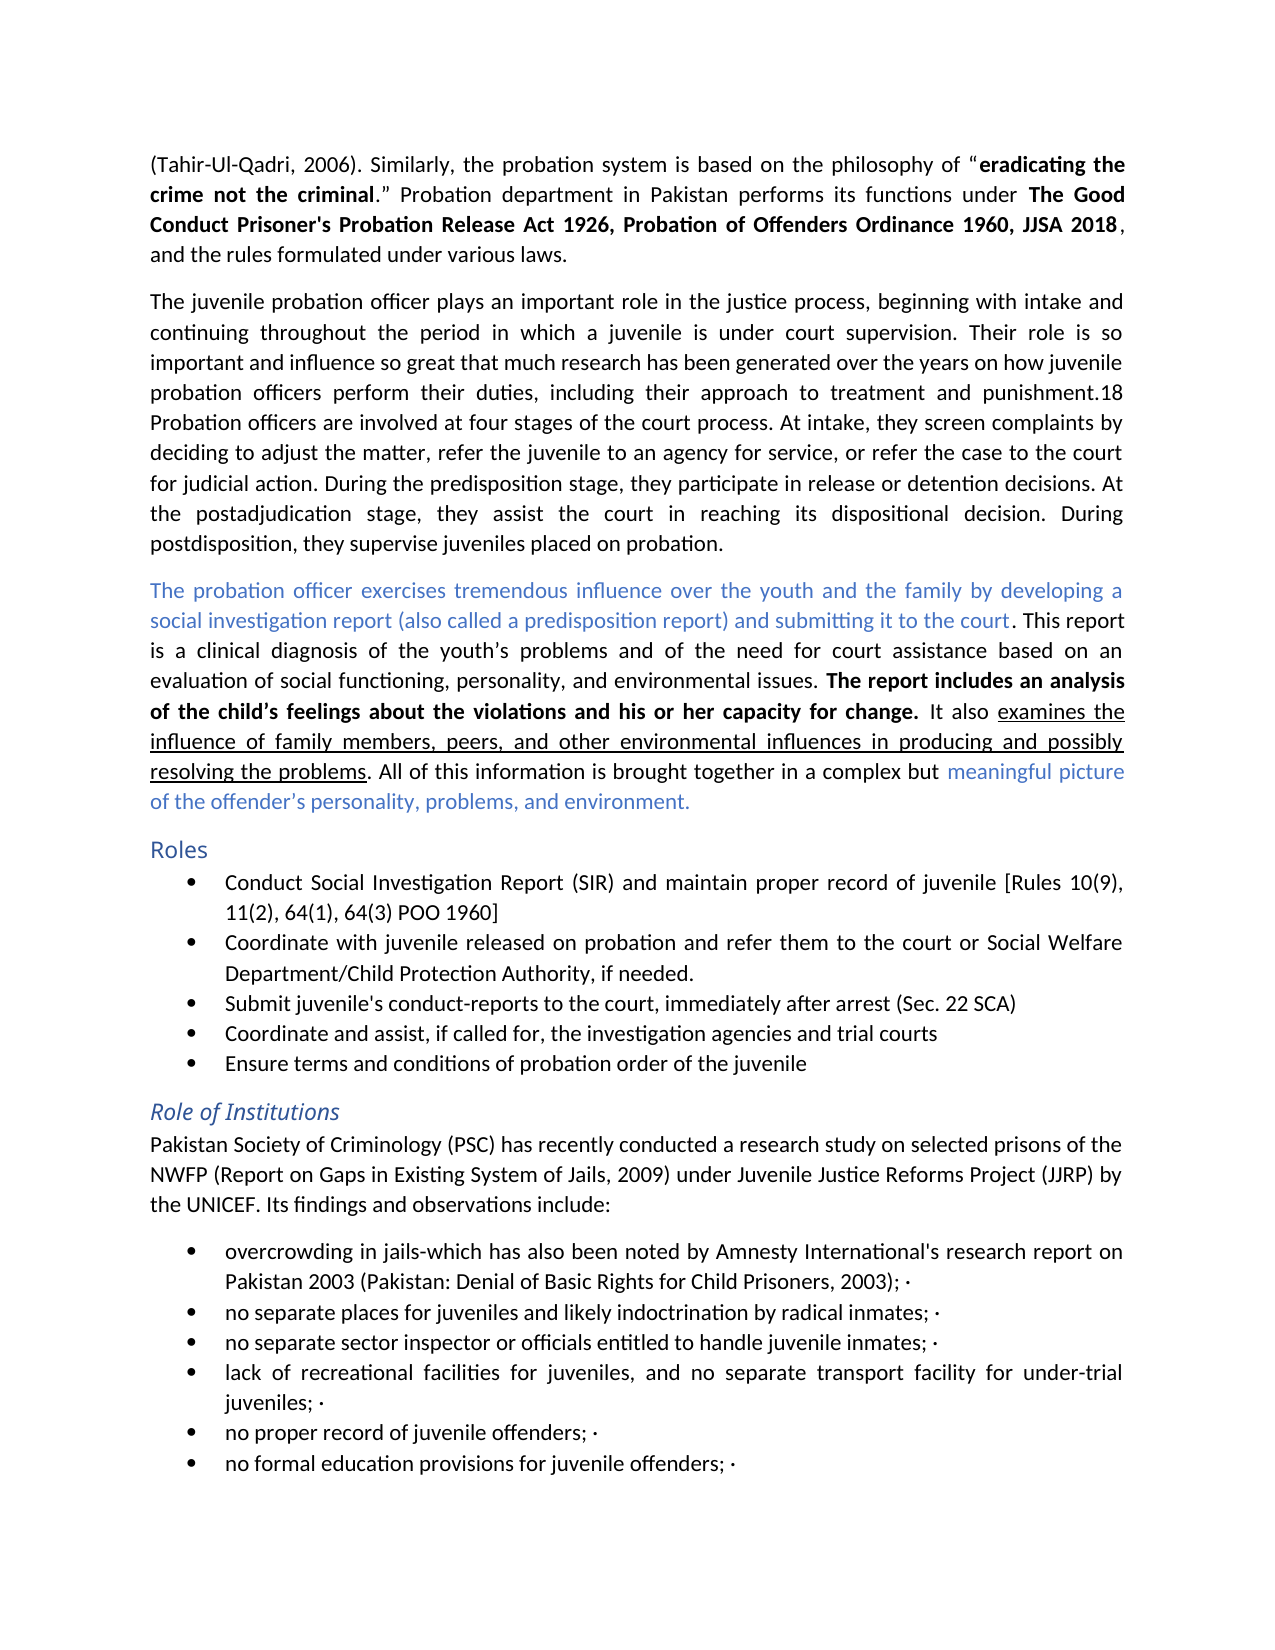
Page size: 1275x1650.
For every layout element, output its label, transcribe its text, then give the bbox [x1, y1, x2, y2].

text The juvenile probation officer plays an important role in the justice process, beginning with intake and continuing throughout the period in which a juvenile is under court supervision. Their role is so important and influence so great that much research has been generated over the years on how juvenile probation officers perform their duties, including their approach to treatment and punishment.18 Probation officers are involved at four stages of the court process. At intake, they screen complaints by deciding to adjust the matter, refer the juvenile to an agency for service, or refer the case to the court for judicial action. During the predisposition stage, they participate in release or detention decisions. At the postadjudication stage, they assist the court in reaching its dispositional decision. During postdisposition, they supervise juveniles placed on probation. [150, 287, 1125, 557]
list no formal education provisions for juvenile offenders; · [187, 1449, 1125, 1477]
list Coordinate with juvenile released on probation and refer them to the court or Social Welfare Department/Child Protection Authority, if needed. [187, 928, 1125, 987]
list no separate places for juveniles and likely indoctrination by radical inmates; · [187, 1298, 1125, 1326]
list Conduct Social Investigation Report (SIR) and maintain proper record of juvenile [Rules 10(9), 11(2), 64(1), 64(3) POO 1960] [187, 868, 1125, 926]
list overcrowding in jails-which has also been noted by Amnesty International's research report on Pakistan 2003 (Pakistan: Denial of Basic Rights for Child Prisoners, 2003); · [187, 1237, 1125, 1296]
list Coordinate and assist, if called for, the investigation agencies and trial courts [187, 1019, 1125, 1047]
subtitle Roles [150, 834, 1125, 866]
text Pakistan Society of Criminology (PSC) has recently conducted a research study on selected prisons of the NWFP (Report on Gaps in Existing System of Jails, 2009) under Juvenile Justice Reforms Project (JJRP) by the UNICEF. Its findings and observations include: [150, 1130, 1125, 1218]
subtitle Role of Institutions [150, 1096, 1125, 1127]
list Ensure terms and conditions of probation order of the juvenile [187, 1049, 1125, 1077]
list lack of recreational facilities for juveniles, and no separate transport facility for under-trial juveniles; · [187, 1358, 1125, 1416]
list no separate sector inspector or officials entitled to handle juvenile inmates; · [187, 1328, 1125, 1356]
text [150, 150, 1125, 269]
list no proper record of juvenile offenders; · [187, 1418, 1125, 1447]
list Submit juvenile's conduct-reports to the court, immediately after arrest (Sec. 22 SCA) [187, 989, 1125, 1017]
text The probation officer exercises tremendous influence over the youth and the family by developing a social investigation report (also called a predisposition report) and submitting it to the court. This report is a clinical diagnosis of the youth’s problems and of the need for court assistance based on an evaluation of social functioning, personality, and environmental issues. The report includes an analysis of the child’s feelings about the violations and his or her capacity for change. It also examines the influence of family members, peers, and other environmental influences in producing and possibly resolving the problems. All of this information is brought together in a complex but meaningful picture of the offender’s personality, problems, and environment. [150, 576, 1125, 816]
